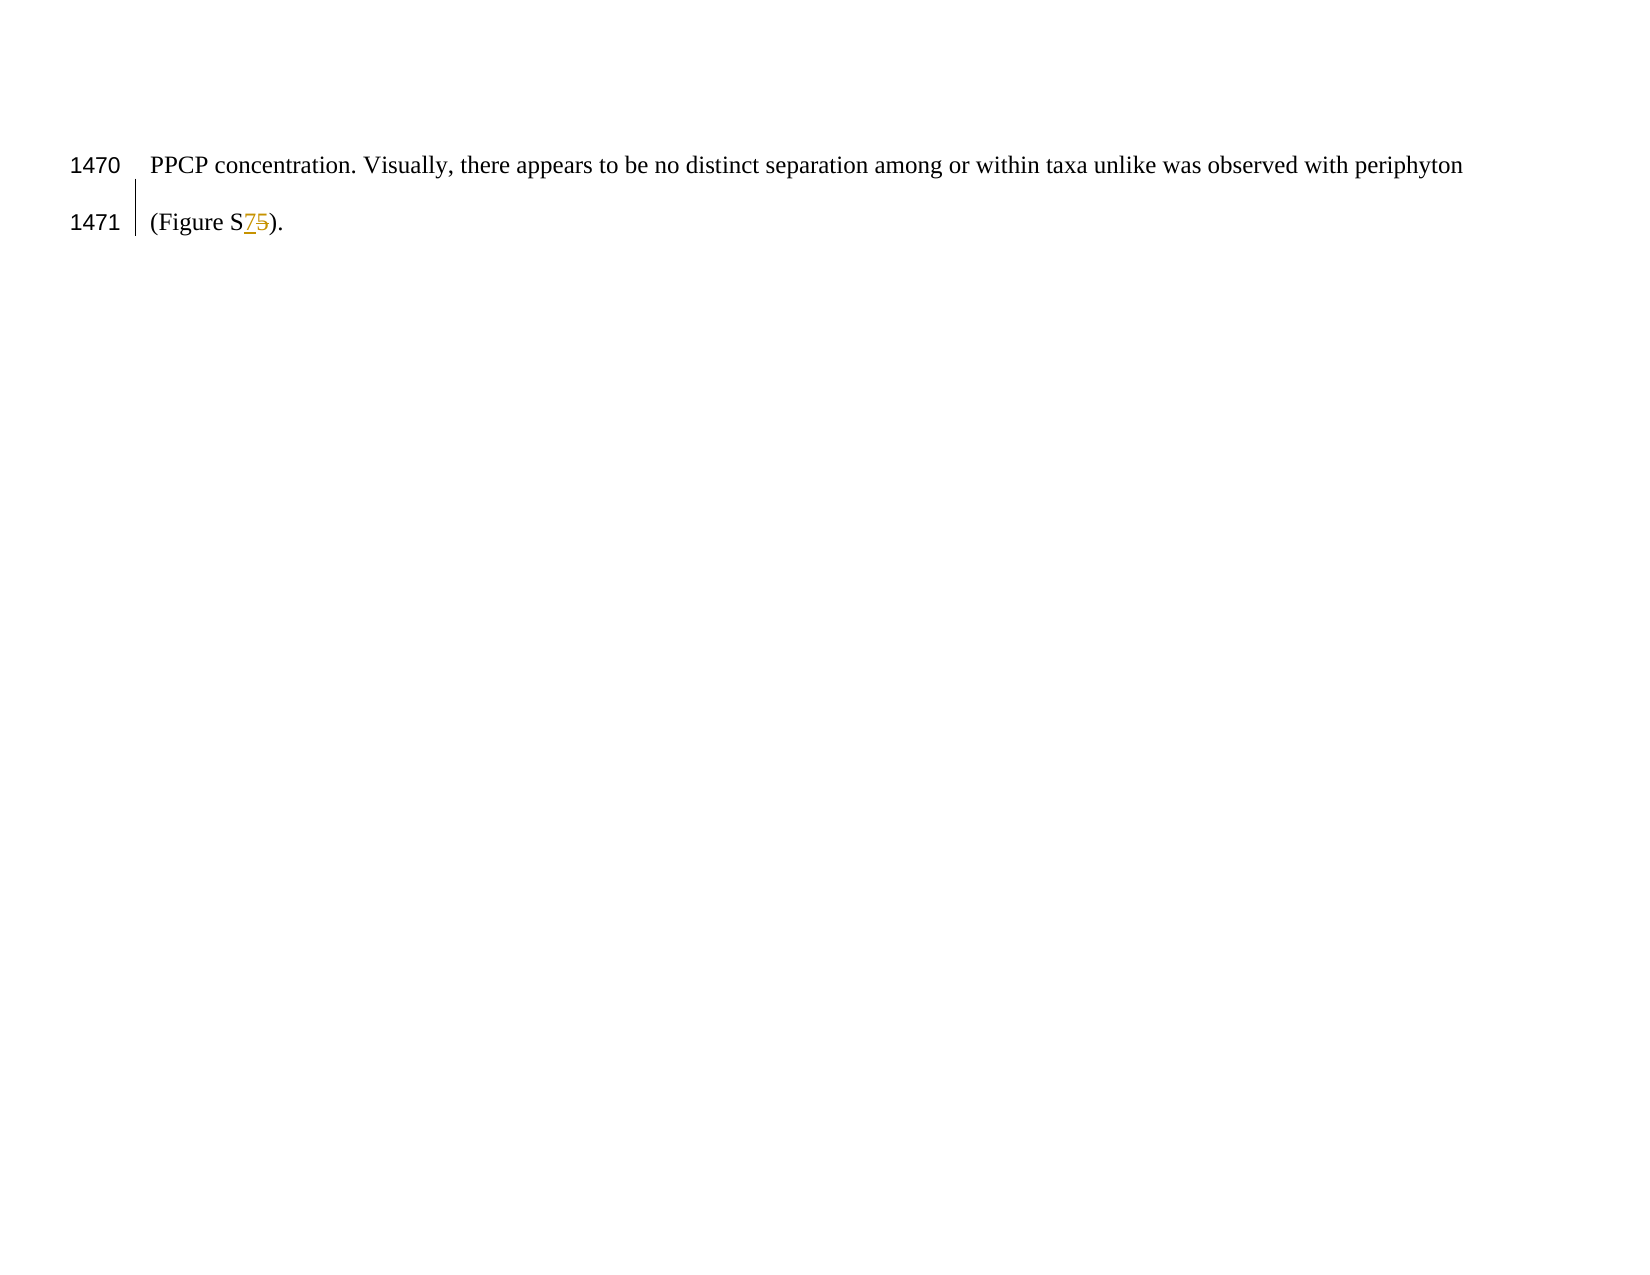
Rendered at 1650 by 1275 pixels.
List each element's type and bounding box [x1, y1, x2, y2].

text [150, 150, 1500, 236]
